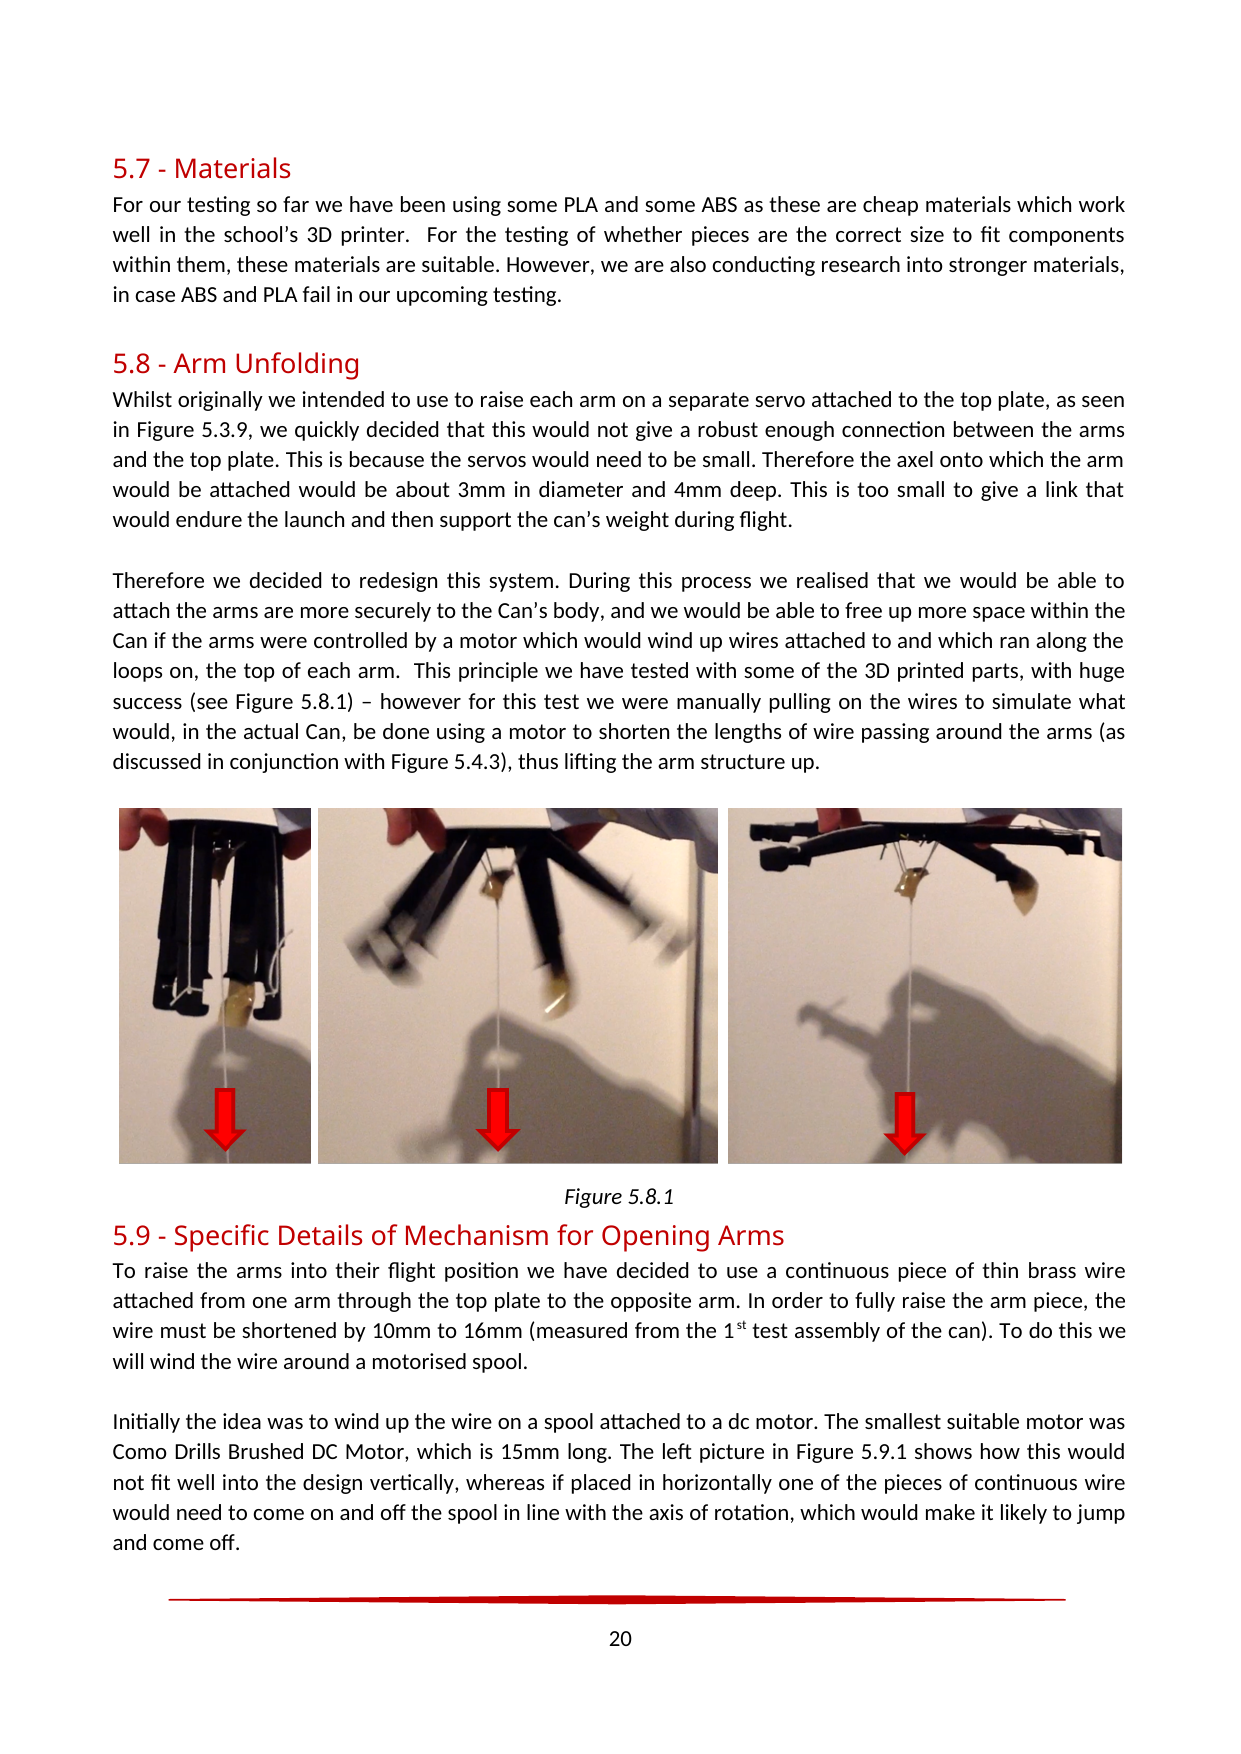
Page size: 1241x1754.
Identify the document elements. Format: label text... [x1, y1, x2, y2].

subtitle 5.9 - Specific Details of Mechanism for Opening Arms [112, 1216, 1128, 1253]
text Initially the idea was to wind up the wire on a spool attached to a dc motor. The smallest suitable motor was Como Drills Brushed DC Motor, which is 15mm long. The left picture in Figure 5.9.1 shows how this would not fit well into the design vertically, whereas if placed in horizontally one of the pieces of continuous wire would need to come on and off the spool in line with the axis of rotation, which would make it likely to jump and come off. [112, 1407, 1128, 1556]
subtitle 5.7 - Materials [112, 150, 1128, 187]
text Figure 5.8.1 [112, 1182, 1128, 1210]
text Whilst originally we intended to use to raise each arm on a separate servo attached to the top plate, as seen in Figure 5.3.9, we quickly decided that this would not give a robust enough connection between the arms and the top plate. This is because the servos would need to be small. Therefore the axel onto which the arm would be attached would be about 3mm in diameter and 4mm deep. This is too small to give a link that would endure the launch and then support the can’s weight during flight. [112, 385, 1128, 534]
text Therefore we decided to redesign this system. During this process we realised that we would be able to attach the arms are more securely to the Can’s body, and we would be able to free up more space within the Can if the arms were controlled by a motor which would wind up wires attached to and which ran along the loops on, the top of each arm. This principle we have tested with some of the 3D printed parts, with huge success (see Figure 5.8.1) – however for this test we were manually pulling on the wires to simulate what would, in the actual Can, be done using a motor to shorten the lengths of wire passing around the arms (as discussed in conjunction with Figure 5.4.3), thus lifting the arm structure up. [112, 566, 1128, 775]
picture [118, 807, 1123, 1164]
text For our testing so far we have been using some PLA and some ABS as these are cheap materials which work well in the school’s 3D printer. For the testing of whether pieces are the correct size to fit components within them, these materials are suitable. However, we are also conducting research into stronger materials, in case ABS and PLA fail in our upcoming testing. [112, 190, 1128, 308]
subtitle 5.8 - Arm Unfolding [112, 345, 1128, 382]
text To raise the arms into their flight position we have decided to use a continuous piece of thin brass wire attached from one arm through the top plate to the opposite arm. In order to fully raise the arm piece, the wire must be shortened by 10mm to 16mm (measured from the 1st test assembly of the can). To do this we will wind the wire around a motorised spool. [112, 1256, 1128, 1375]
